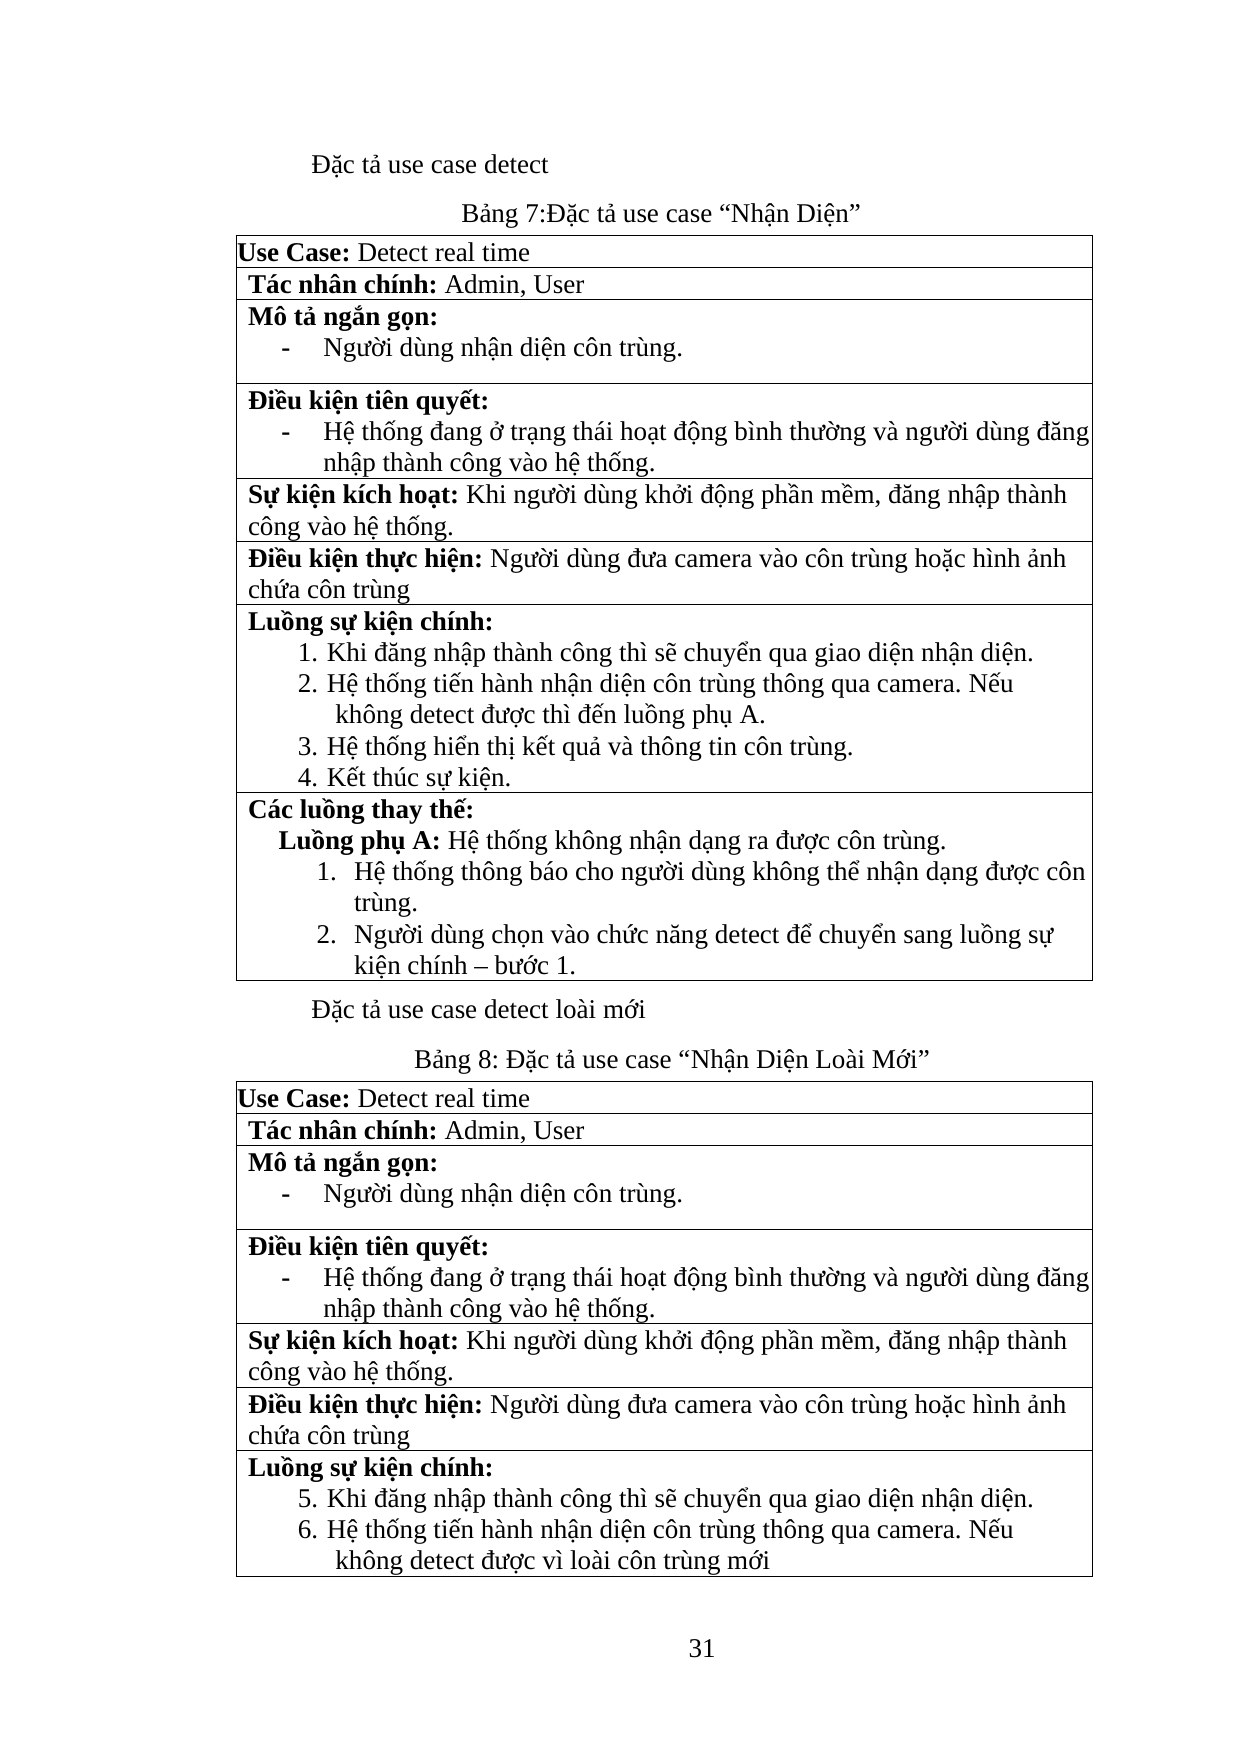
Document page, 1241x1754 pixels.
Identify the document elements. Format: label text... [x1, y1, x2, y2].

table_cell Điều kiện thực hiện: Người dùng đưa camera vào côn trùng hoặc hình ảnh chứa côn trùng [237, 542, 1092, 604]
text Bảng 7:Đặc tả use case “Nhận Diện” [386, 197, 1092, 229]
text Đặc tả use case detect loài mới [236, 993, 1092, 1025]
table_cell Điều kiện tiên quyết: Hệ thống đang ở trạng thái hoạt động bình thường và người dùng đăng nhập thành công vào hệ thống. [237, 384, 1092, 477]
table_cell Các luồng thay thế: Luồng phụ A: Hệ thống không nhận dạng ra được côn trùng. Hệ thống thông báo cho người dùng không thể nhận dạng được côn trùng. Người dùng chọn vào chức năng detect để chuyển sang luồng sự kiện chính – bước 1. [237, 793, 1092, 980]
table_cell Điều kiện tiên quyết: Hệ thống đang ở trạng thái hoạt động bình thường và người dùng đăng nhập thành công vào hệ thống. [237, 1230, 1092, 1323]
table_cell Tác nhân chính: Admin, User [237, 1114, 1092, 1145]
table_cell Mô tả ngắn gọn: Người dùng nhận diện côn trùng. [237, 300, 1092, 383]
text Đặc tả use case detect [236, 148, 1092, 179]
table_header Use Case: Detect real time [237, 236, 1092, 267]
table_cell Tác nhân chính: Admin, User [237, 268, 1092, 299]
table_cell Sự kiện kích hoạt: Khi người dùng khởi động phần mềm, đăng nhập thành công vào hệ thống. [237, 479, 1092, 541]
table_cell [237, 1451, 1092, 1576]
table_cell Sự kiện kích hoạt: Khi người dùng khởi động phần mềm, đăng nhập thành công vào hệ thống. [237, 1324, 1092, 1387]
table_cell Mô tả ngắn gọn: Người dùng nhận diện côn trùng. [237, 1146, 1092, 1229]
text Bảng 8: Đặc tả use case “Nhận Diện Loài Mới” [236, 1043, 1092, 1074]
table_cell Luồng sự kiện chính: Khi đăng nhập thành công thì sẽ chuyển qua giao diện nhận diện. Hệ thống tiến hành nhận diện côn trùng thông qua camera. Nếu không detect được thì đến luồng phụ A. Hệ thống hiển thị kết quả và thông tin côn trùng. Kết thúc sự kiện. [237, 605, 1092, 792]
table_cell Điều kiện thực hiện: Người dùng đưa camera vào côn trùng hoặc hình ảnh chứa côn trùng [237, 1388, 1092, 1450]
table_header Use Case: Detect real time [237, 1082, 1092, 1113]
